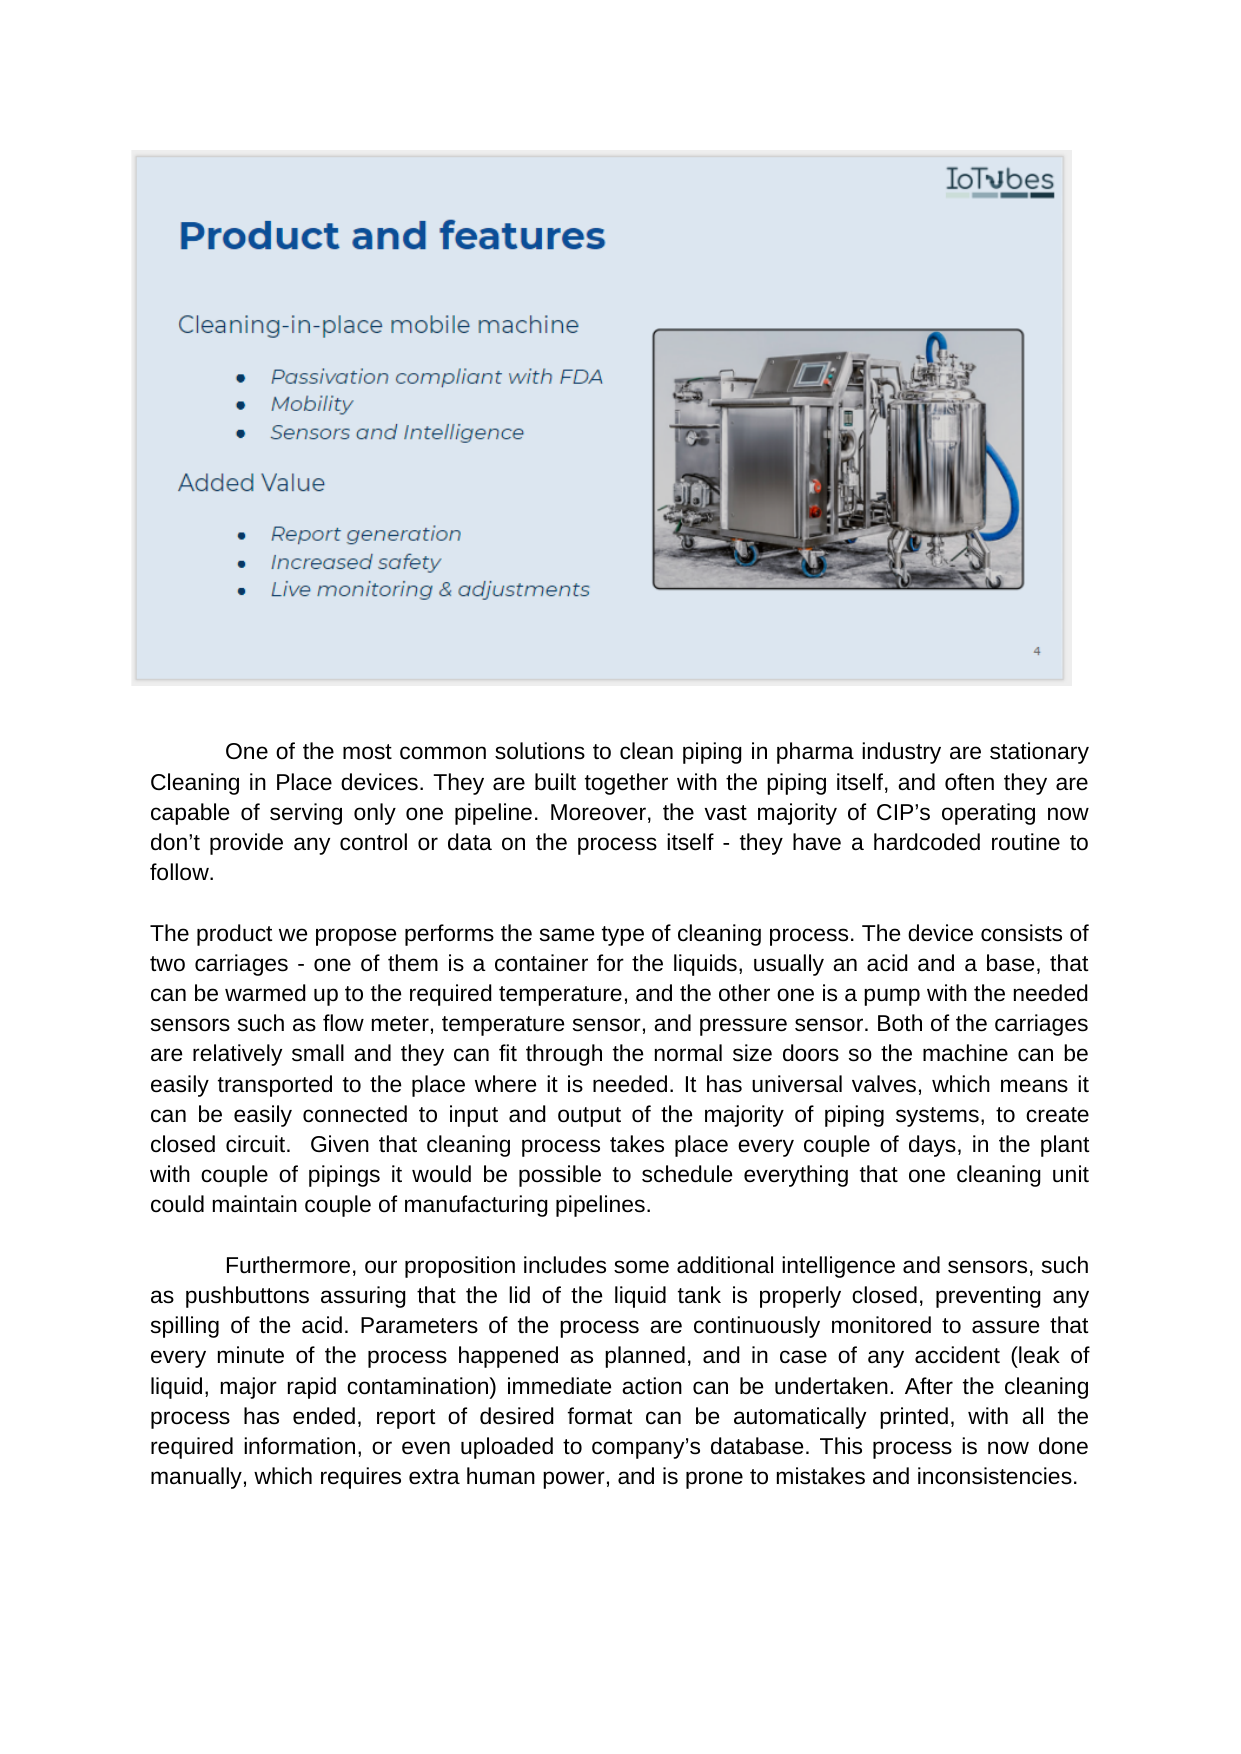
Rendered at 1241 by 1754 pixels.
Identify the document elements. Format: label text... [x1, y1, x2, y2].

text Furthermore, our proposition includes some additional intelligence and sensors, such as pushbuttons assuring that the lid of the liquid tank is properly closed, preventing any spilling of the acid. Parameters of the process are continuously monitored to assure that every minute of the process happened as planned, and in case of any accident (leak of liquid, major rapid contamination) immediate action can be undertaken. After the cleaning process has ended, report of desired format can be automatically printed, with all the required information, or even uploaded to company’s database. This process is now done manually, which requires extra human power, and is prone to mistakes and inconsistencies. [150, 1252, 1090, 1489]
text One of the most common solutions to clean piping in pharma industry are stationary Cleaning in Place devices. They are built together with the piping itself, and often they are capable of serving only one pipeline. Moreover, the vast majority of CIP’s operating now don’t provide any control or data on the process itself - they have a hardcoded routine to follow. [150, 738, 1090, 885]
text The product we propose performs the same type of cleaning process. The device consists of two carriages - one of them is a container for the liquids, usually an acid and a base, that can be warmed up to the required temperature, and the other one is a pump with the needed sensors such as flow meter, temperature sensor, and pressure sensor. Both of the carriages are relatively small and they can fit through the normal size doors so the machine can be easily transported to the place where it is needed. It has universal valves, which means it can be easily connected to input and output of the majority of piping systems, to create closed circuit. Given that cleaning process takes place every couple of days, in the plant with couple of pipings it would be possible to schedule everything that one cleaning unit could maintain couple of manufacturing pipelines. [150, 919, 1090, 1218]
picture [131, 150, 1072, 686]
